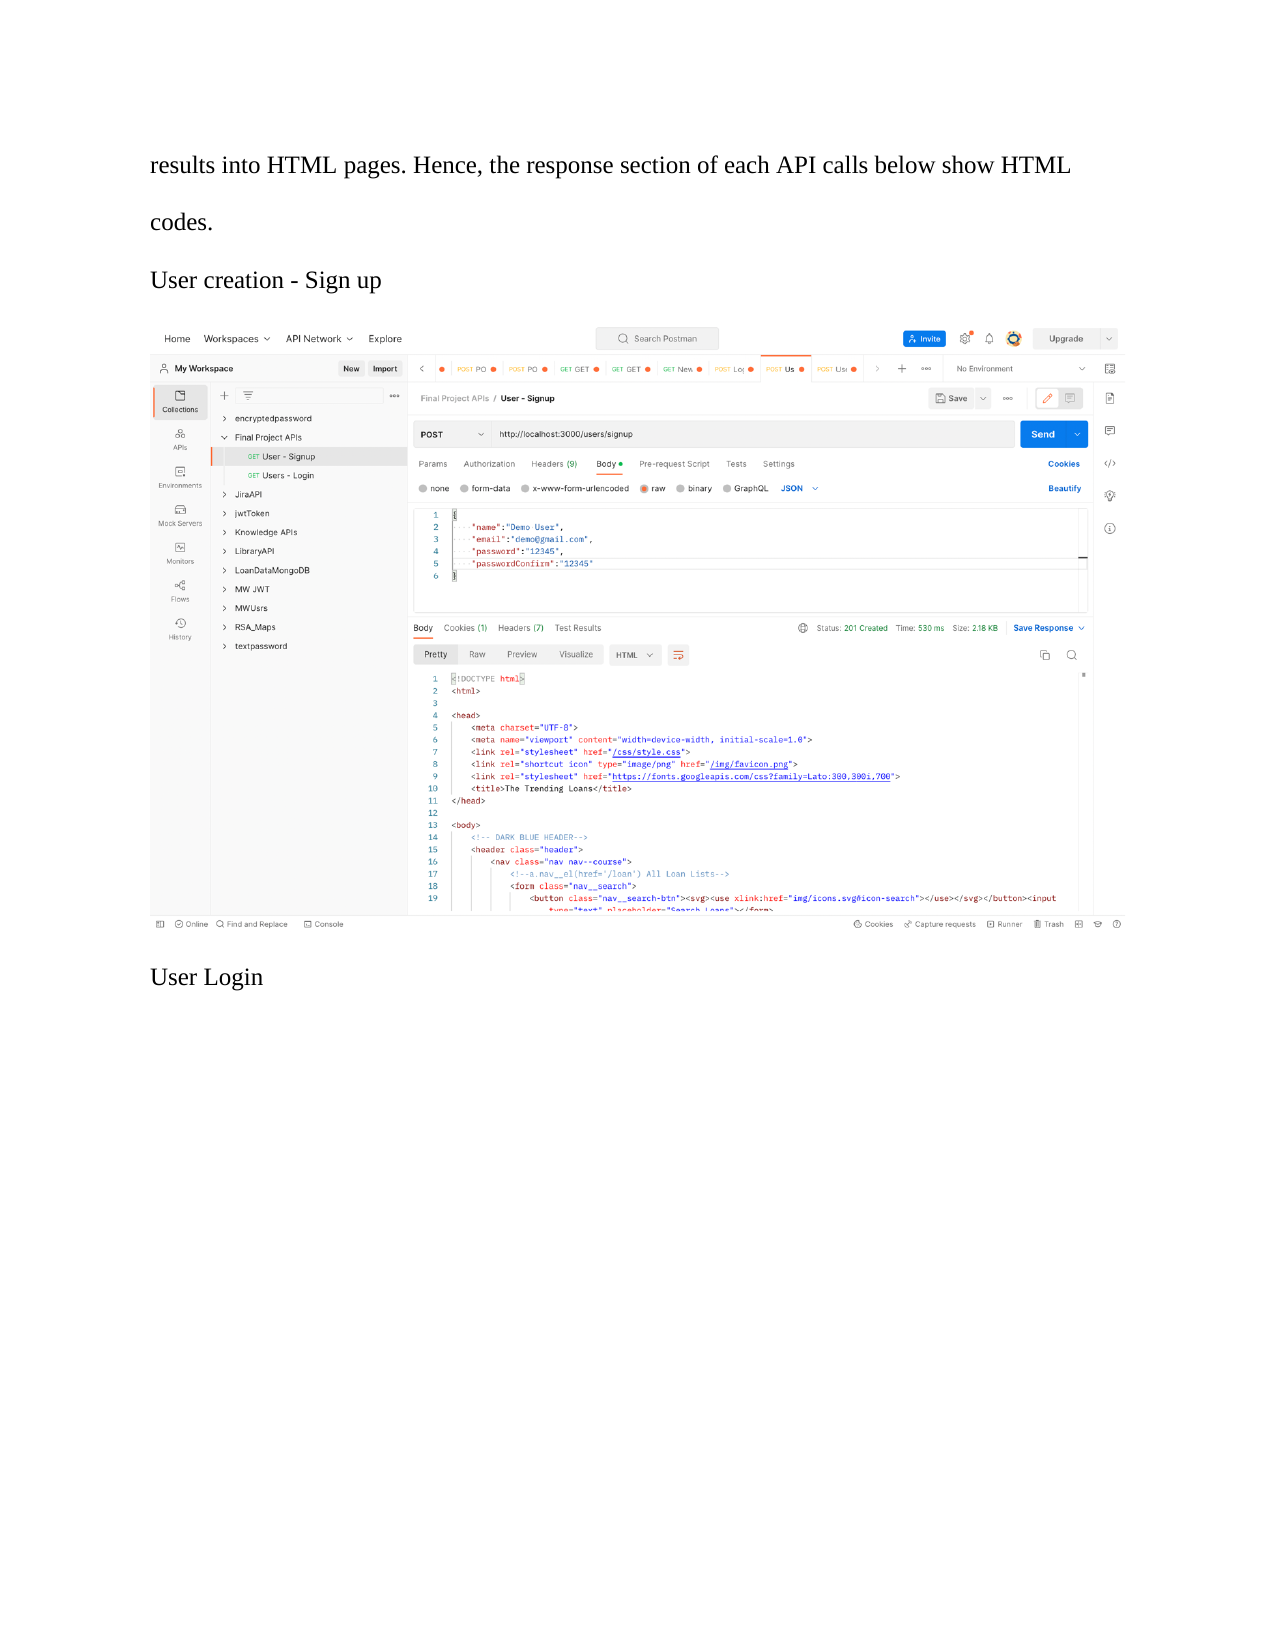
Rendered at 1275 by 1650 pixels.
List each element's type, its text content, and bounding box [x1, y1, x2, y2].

text User creation - Sign up [150, 265, 1125, 294]
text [150, 150, 1125, 236]
picture [150, 322, 1125, 932]
text User Login [150, 962, 1125, 991]
